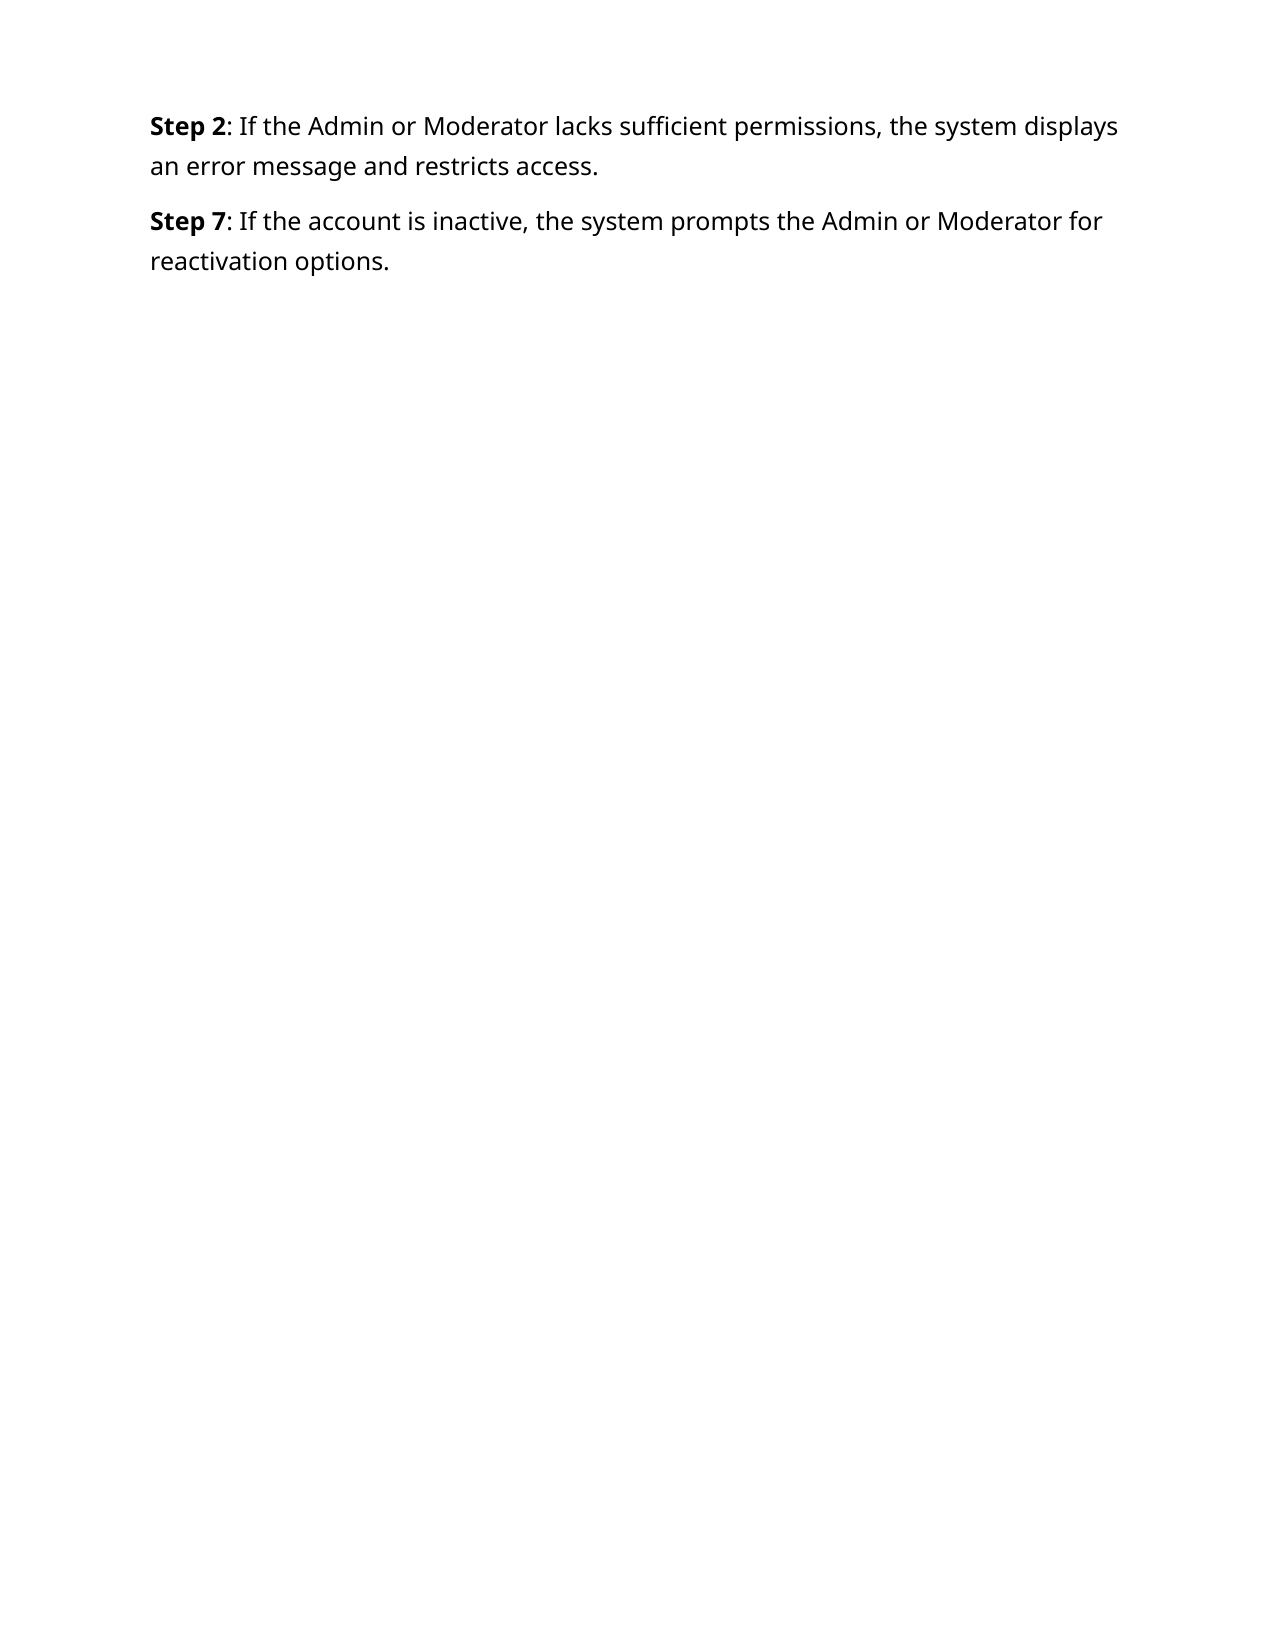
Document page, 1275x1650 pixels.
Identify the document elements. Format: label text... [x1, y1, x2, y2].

text Step 7: If the account is inactive, the system prompts the Admin or Moderator for reactivation options. [150, 204, 1125, 277]
text Step 2: If the Admin or Moderator lacks sufficient permissions, the system displays an error message and restricts access. [150, 109, 1125, 182]
